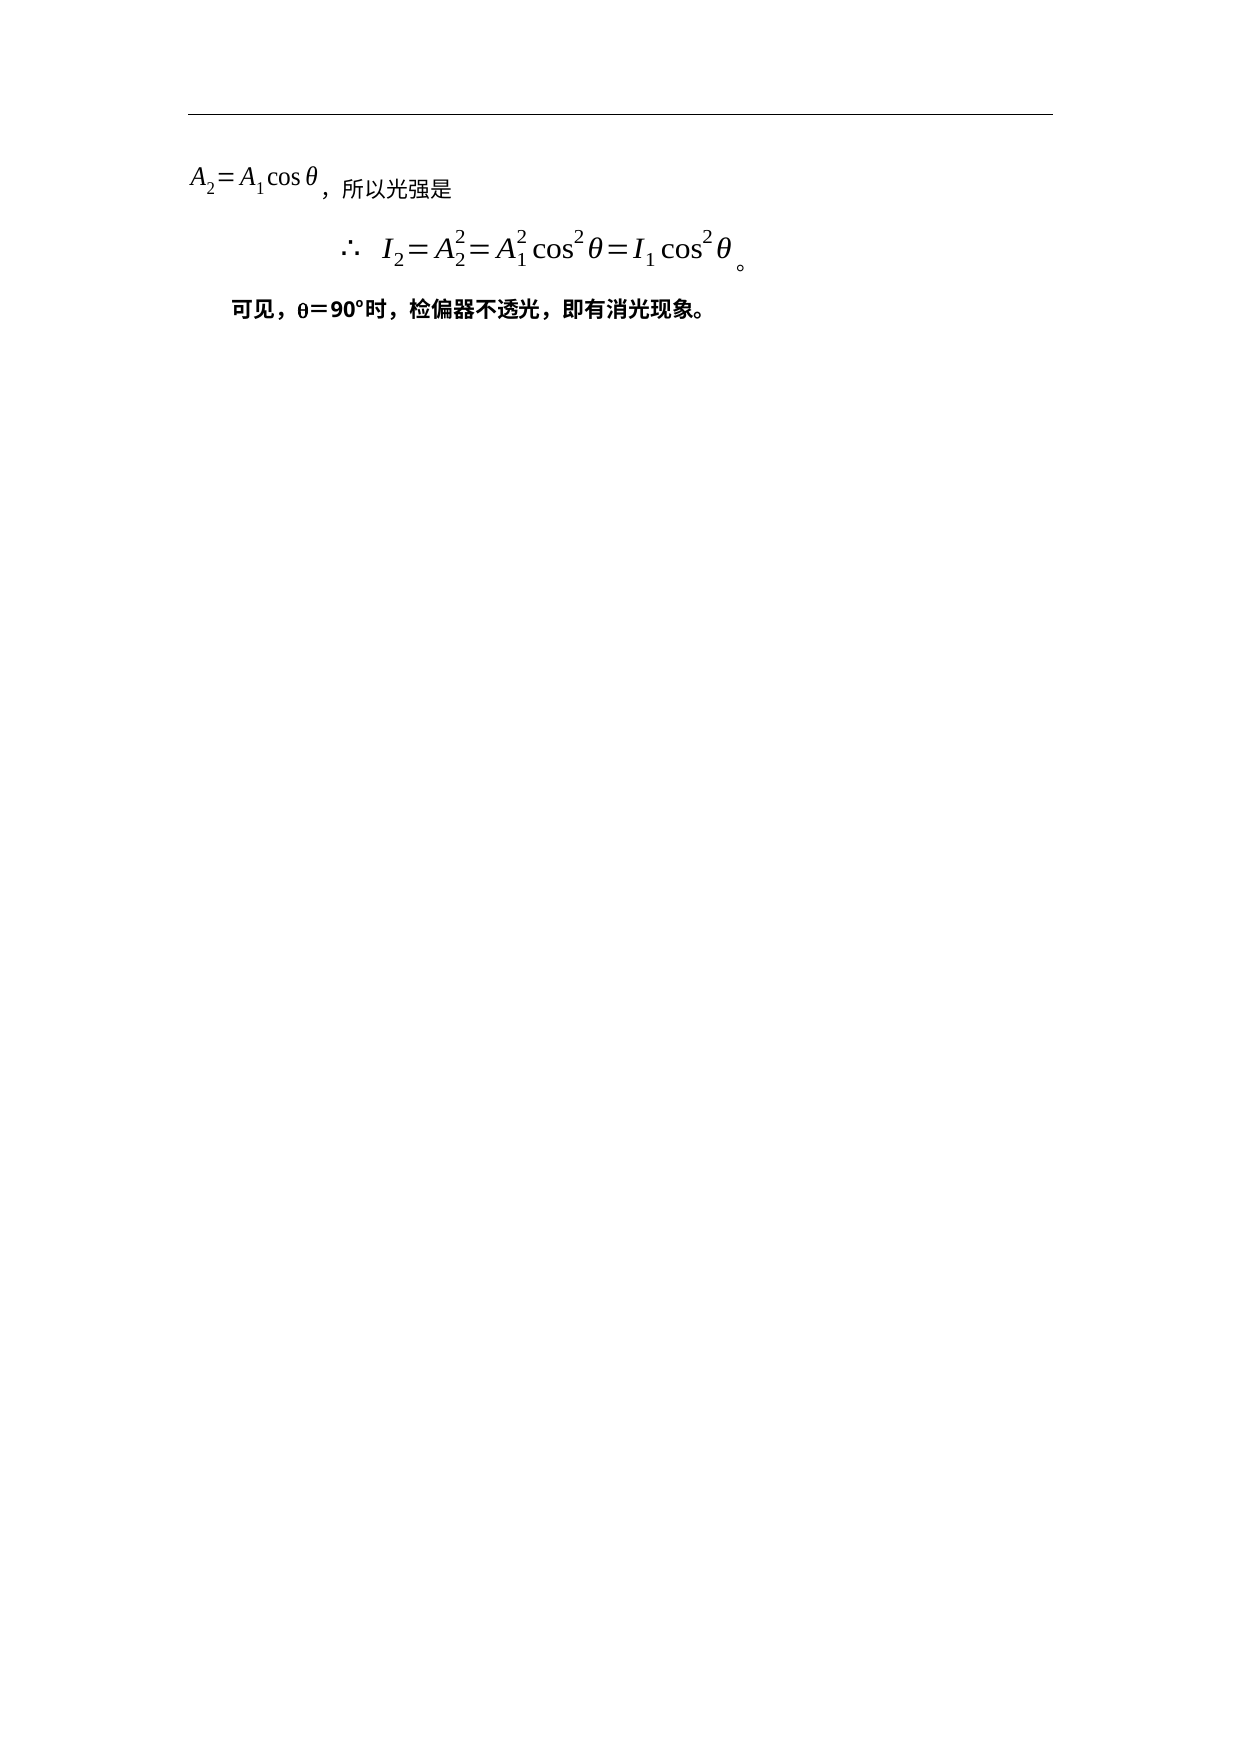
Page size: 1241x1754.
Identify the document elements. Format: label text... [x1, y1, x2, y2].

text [187, 162, 1050, 227]
text 可见，＝90o时，检偏器不透光，即有消光现象。 [187, 292, 1050, 324]
text 。 [187, 227, 1050, 292]
